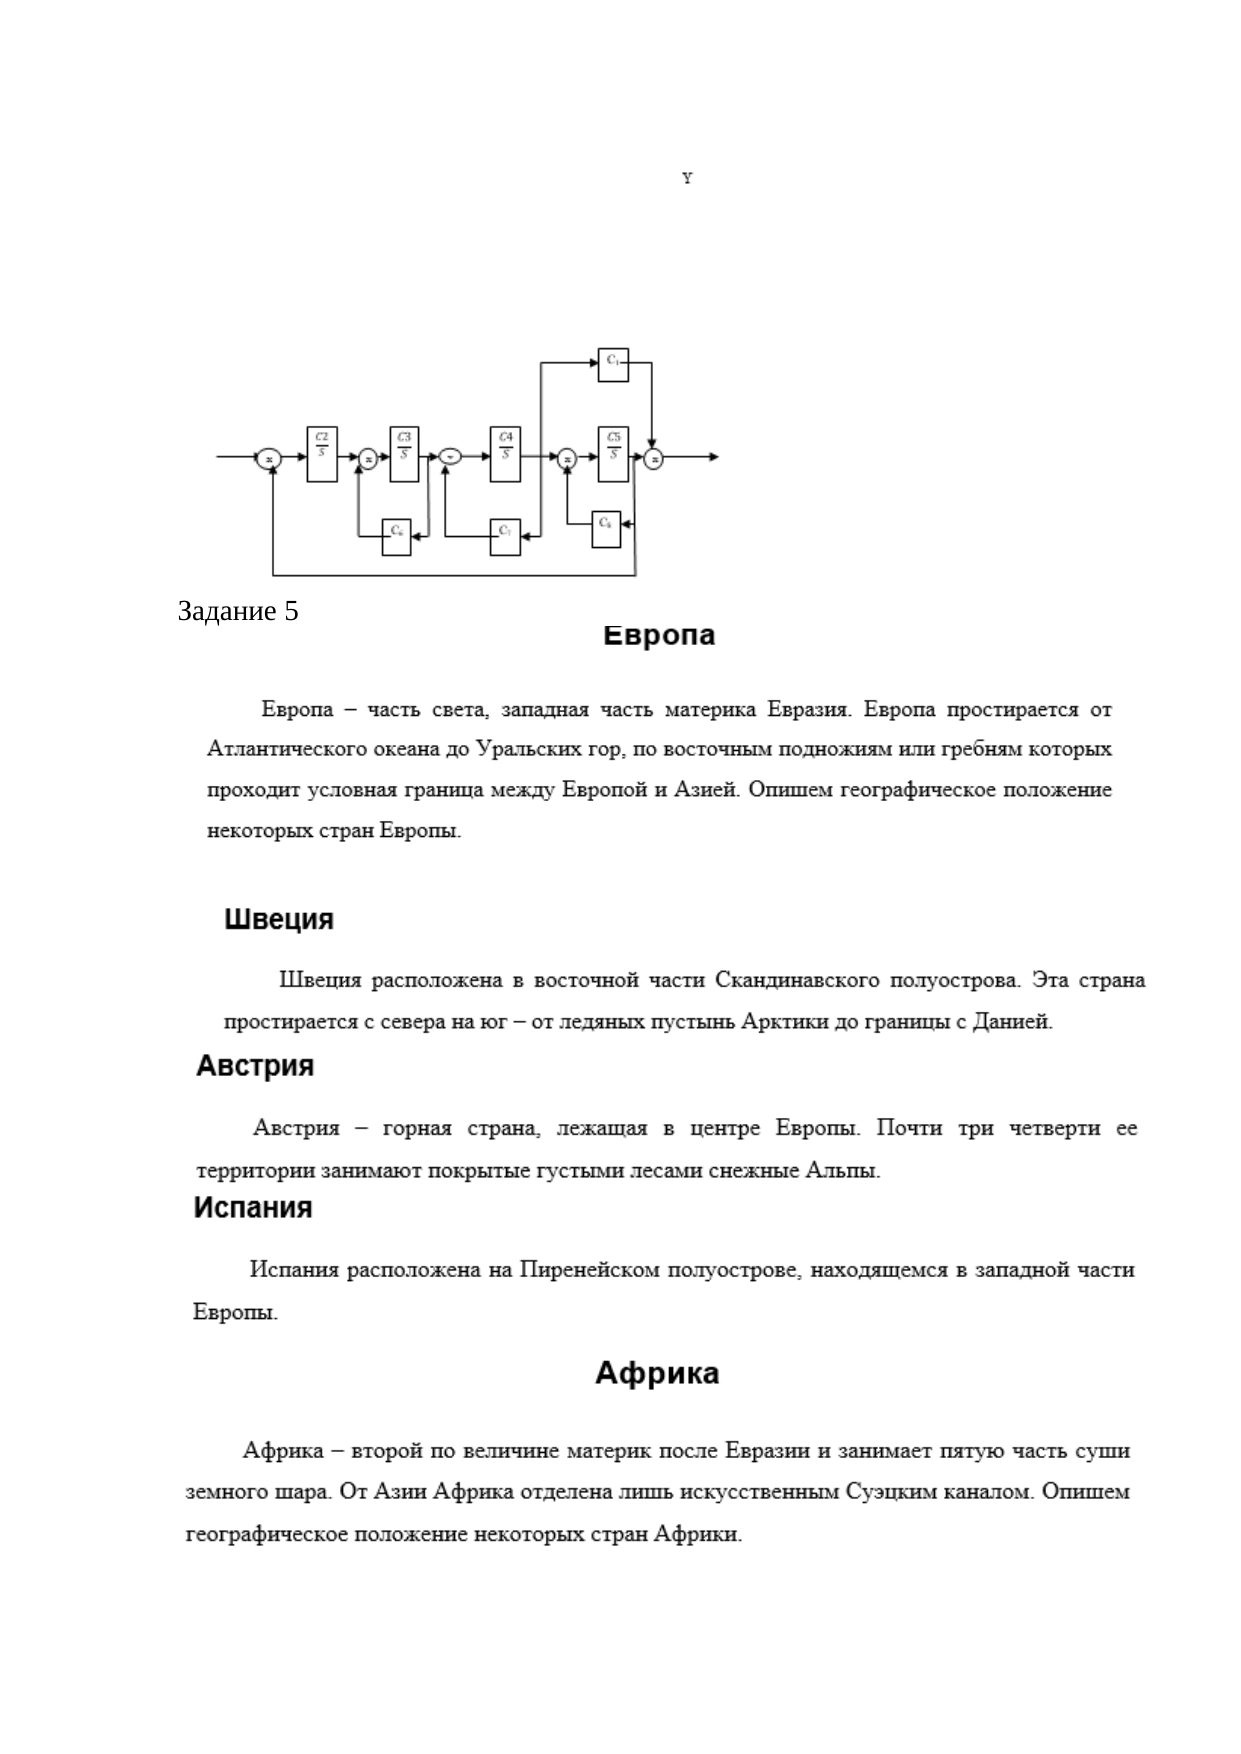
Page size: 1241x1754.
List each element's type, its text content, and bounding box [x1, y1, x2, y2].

picture [177, 626, 1152, 1561]
text Задание 5 [177, 593, 1152, 626]
picture [177, 118, 739, 594]
